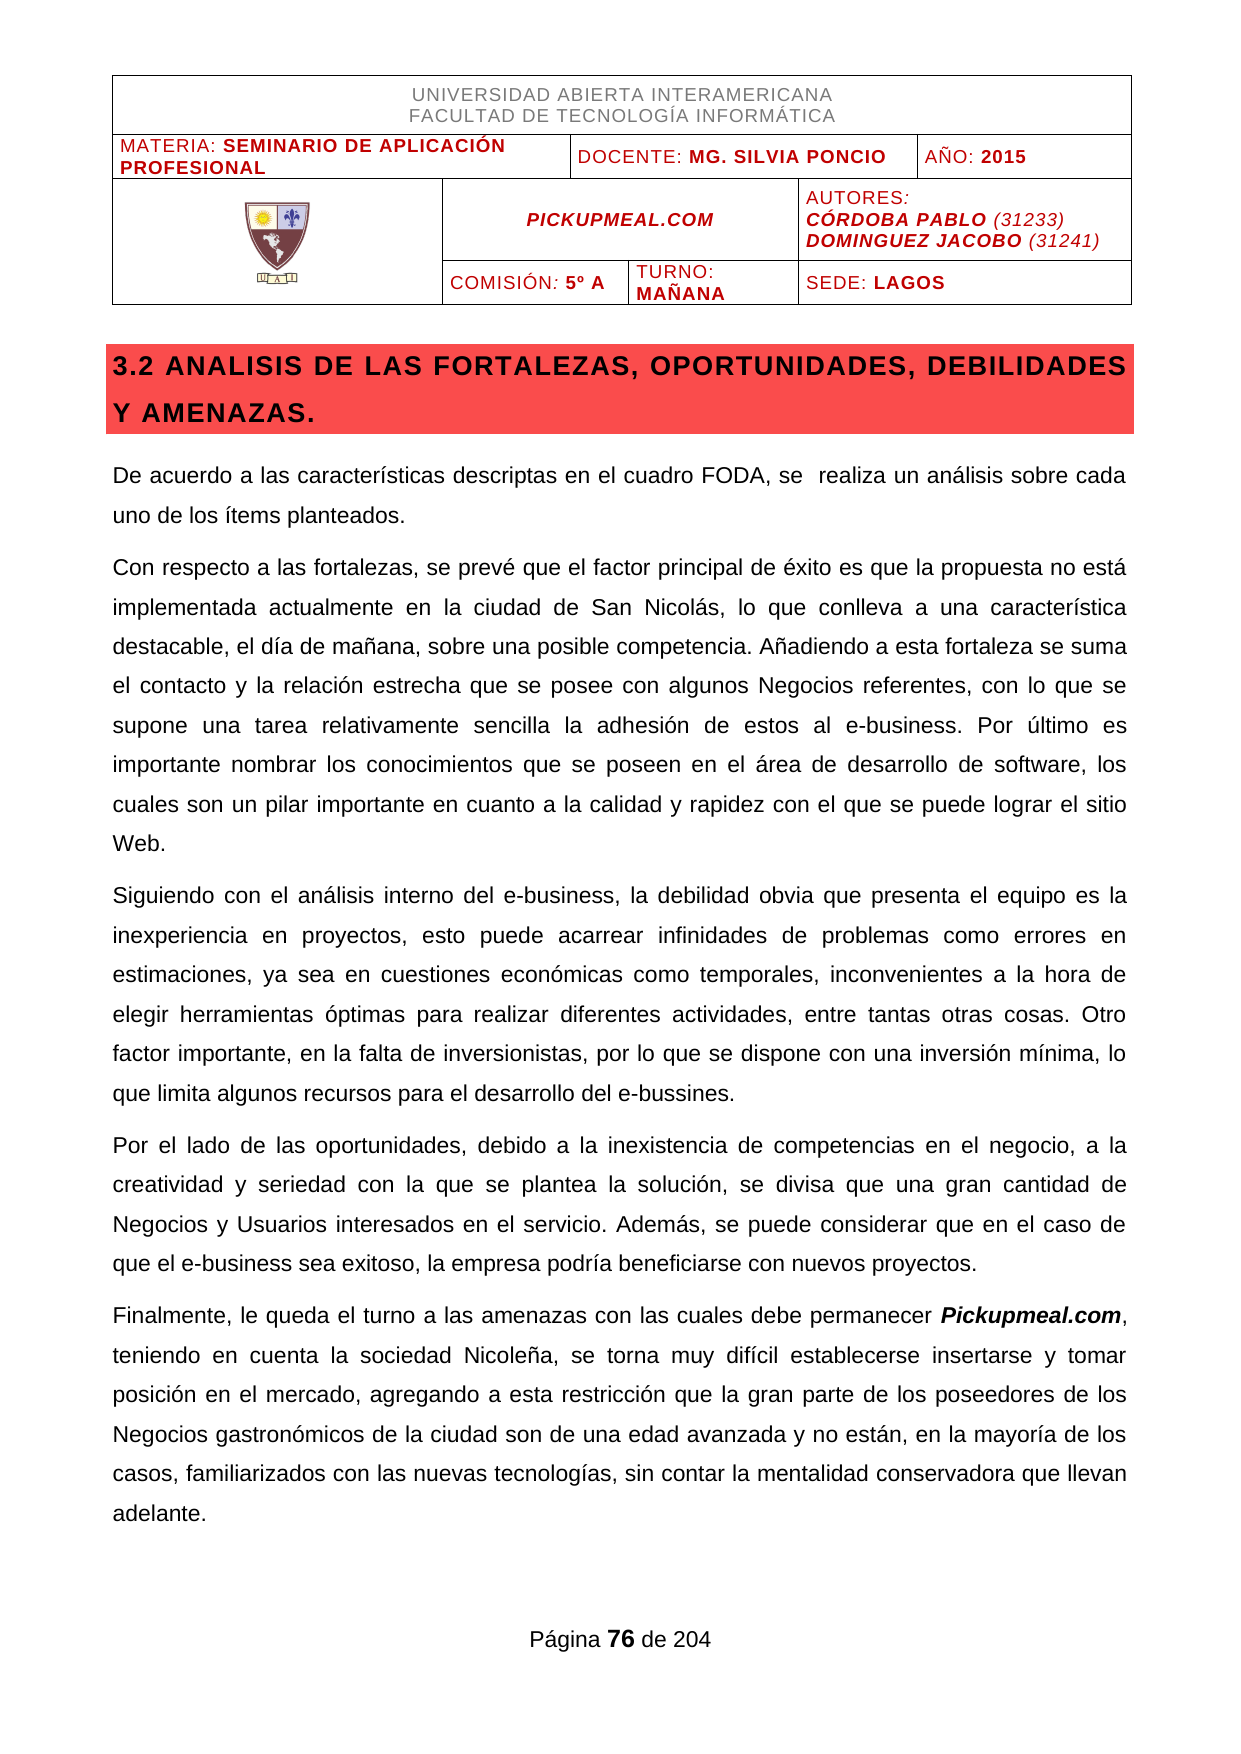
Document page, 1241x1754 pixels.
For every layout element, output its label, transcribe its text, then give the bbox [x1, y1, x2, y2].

text De acuerdo a las características descriptas en el cuadro FODA, se realiza un análisis sobre cada uno de los ítems planteados. [112, 462, 1128, 528]
picture [230, 196, 325, 287]
text Por el lado de las oportunidades, debido a la inexistencia de competencias en el negocio, a la creatividad y seriedad con la que se plantea la solución, se divisa que una gran cantidad de Negocios y Usuarios interesados en el servicio. Además, se puede considerar que en el caso de que el e-business sea exitoso, la empresa podría beneficiarse con nuevos proyectos. [112, 1132, 1128, 1276]
text Siguiendo con el análisis interno del e-business, la debilidad obvia que presenta el equipo es la inexperiencia en proyectos, esto puede acarrear infinidades de problemas como errores en estimaciones, ya sea en cuestiones económicas como temporales, inconvenientes a la hora de elegir herramientas óptimas para realizar diferentes actividades, entre tantas otras cosas. Otro factor importante, en la falta de inversionistas, por lo que se dispone con una inversión mínima, lo que limita algunos recursos para el desarrollo del e-bussines. [112, 882, 1128, 1106]
text Con respecto a las fortalezas, se prevé que el factor principal de éxito es que la propuesta no está implementada actualmente en la ciudad de San Nicolás, lo que conlleva a una característica destacable, el día de mañana, sobre una posible competencia. Añadiendo a esta fortaleza se suma el contacto y la relación estrecha que se posee con algunos Negocios referentes, con lo que se supone una tarea relativamente sencilla la adhesión de estos al e-business. Por último es importante nombrar los conocimientos que se poseen en el área de desarrollo de software, los cuales son un pilar importante en cuanto a la calidad y rapidez con el que se puede lograr el sitio Web. [112, 554, 1128, 857]
subtitle 3.2 Analisis de las fortalezas, oportunidades, debilidades y amenazas. [113, 350, 1128, 428]
text Finalmente, le queda el turno a las amenazas con las cuales debe permanecer Pickupmeal.com, teniendo en cuenta la sociedad Nicoleña, se torna muy difícil establecerse insertarse y tomar posición en el mercado, agregando a esta restricción que la gran parte de los poseedores de los Negocios gastronómicos de la ciudad son de una edad avanzada y no están, en la mayoría de los casos, familiarizados con las nuevas tecnologías, sin contar la mentalidad conservadora que llevan adelante. [112, 1302, 1128, 1526]
